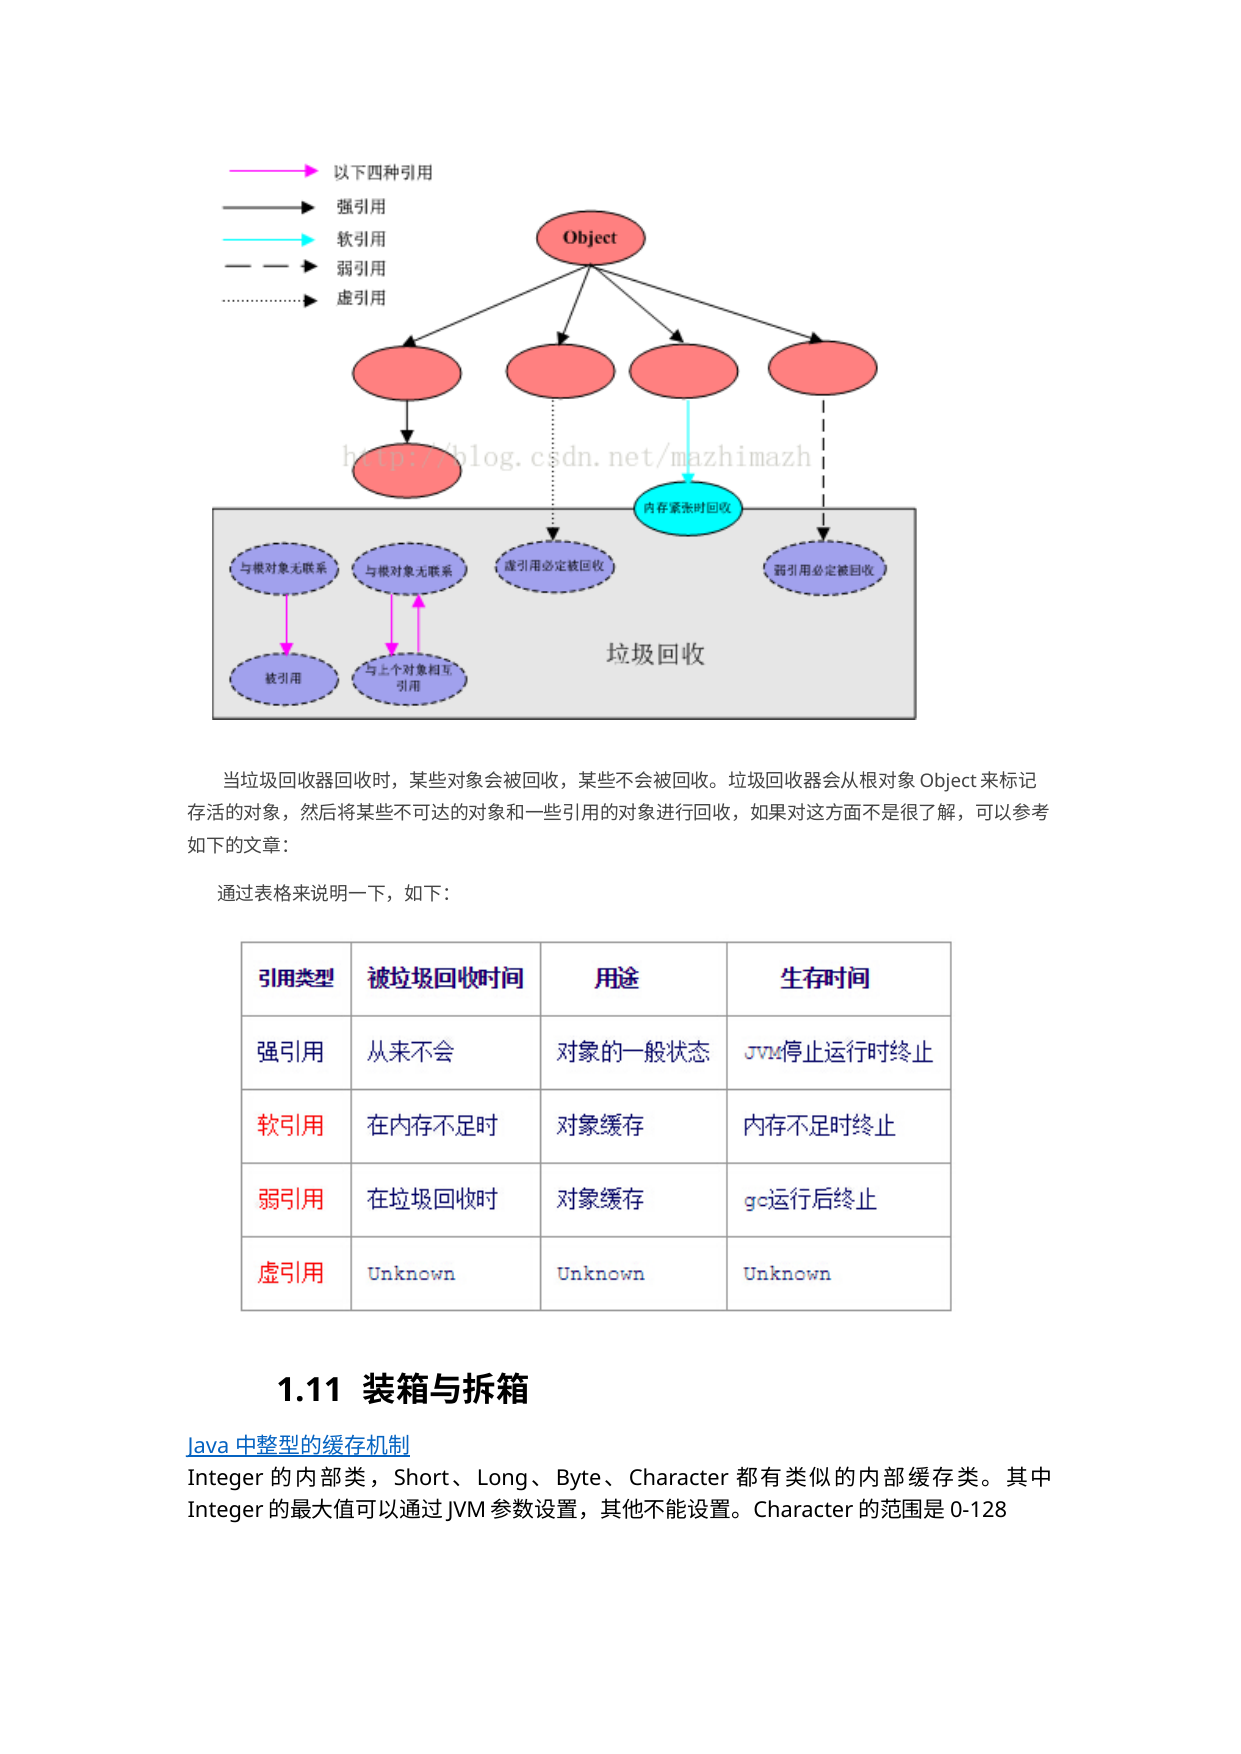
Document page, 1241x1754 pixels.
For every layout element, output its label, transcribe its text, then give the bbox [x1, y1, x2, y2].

text 通过表格来说明一下，如下： [187, 876, 1053, 908]
text Java 中整型的缓存机制 [187, 1428, 1053, 1460]
picture [212, 162, 917, 720]
text 当垃圾回收器回收时，某些对象会被回收，某些不会被回收。垃圾回收器会从根对象Object来标记存活的对象，然后将某些不可达的对象和一些引用的对象进行回收，如果对这方面不是很了解，可以参考如下的文章： [187, 763, 1053, 860]
subtitle 装箱与拆箱 [276, 1363, 1053, 1411]
picture [216, 923, 977, 1335]
text Integer的内部类，Short、Long、Byte、Character都有类似的内部缓存类。其中Integer的最大值可以通过JVM参数设置，其他不能设置。Character的范围是0-128 [187, 1460, 1053, 1523]
